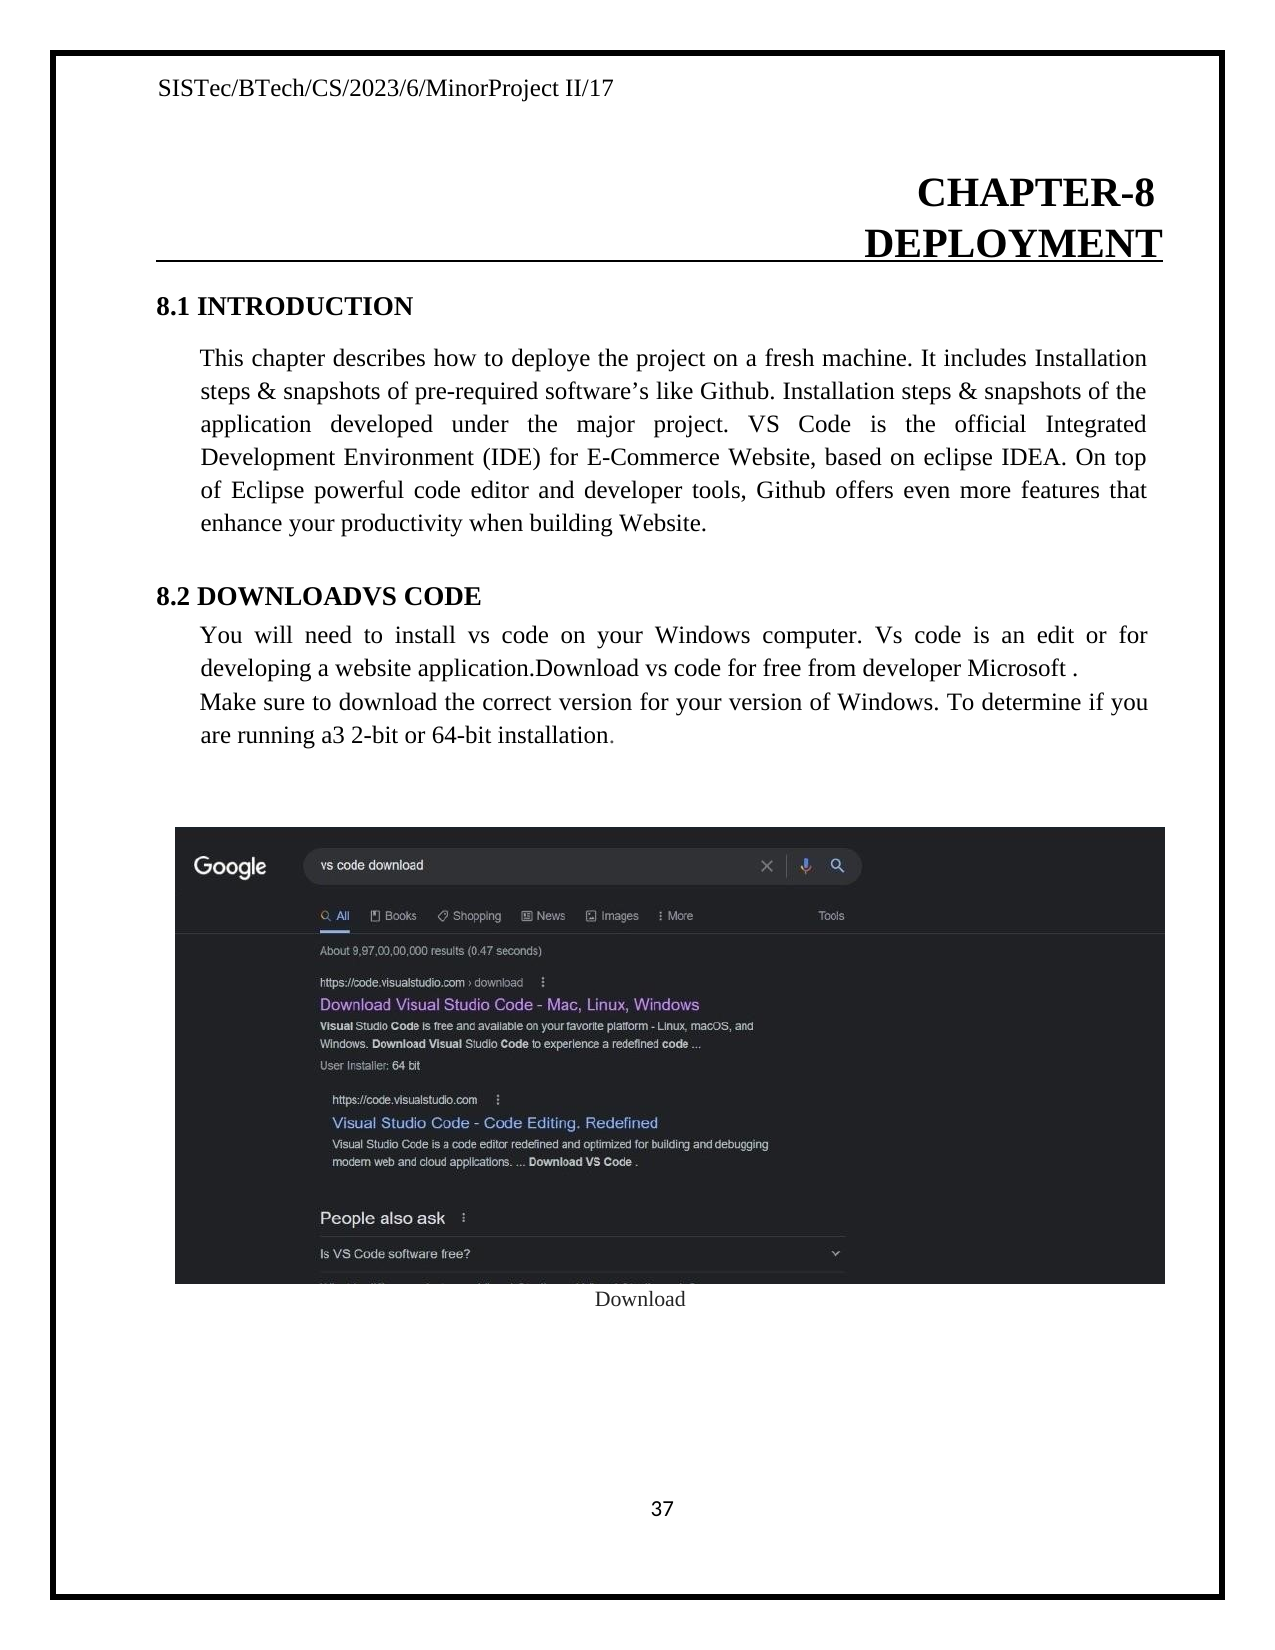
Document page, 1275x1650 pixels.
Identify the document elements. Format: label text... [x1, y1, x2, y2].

text You will need to install vs code on your Windows computer. Vs code is an edit or for developing a website application.Download vs code for free from developer Microsoft . [199, 620, 1150, 682]
text This chapter describes how to deploye the project on a fresh machine. It includes Installation steps & snapshots of pre-required software’s like Github. Installation steps & snapshots of the application developed under the major project. VS Code is the official Integrated Development Environment (IDE) for E-Commerce Website, based on eclipse IDEA. On top of Eclipse powerful code editor and developer tools, Github offers even more features that enhance your productivity when building Website. [199, 343, 1148, 537]
text CHAPTER-8 [155, 167, 1168, 215]
text Make sure to download the correct version for your version of Windows. To determine if you are running a3 2-bit or 64-bit installation. [199, 687, 1150, 749]
text 8.2 DOWNLOADVS CODE [156, 580, 1168, 612]
text Download [156, 1286, 1119, 1311]
text 8.1 INTRODUCTION [156, 291, 1168, 322]
text DEPLOYMENT [156, 219, 1168, 267]
picture [175, 827, 1165, 1284]
